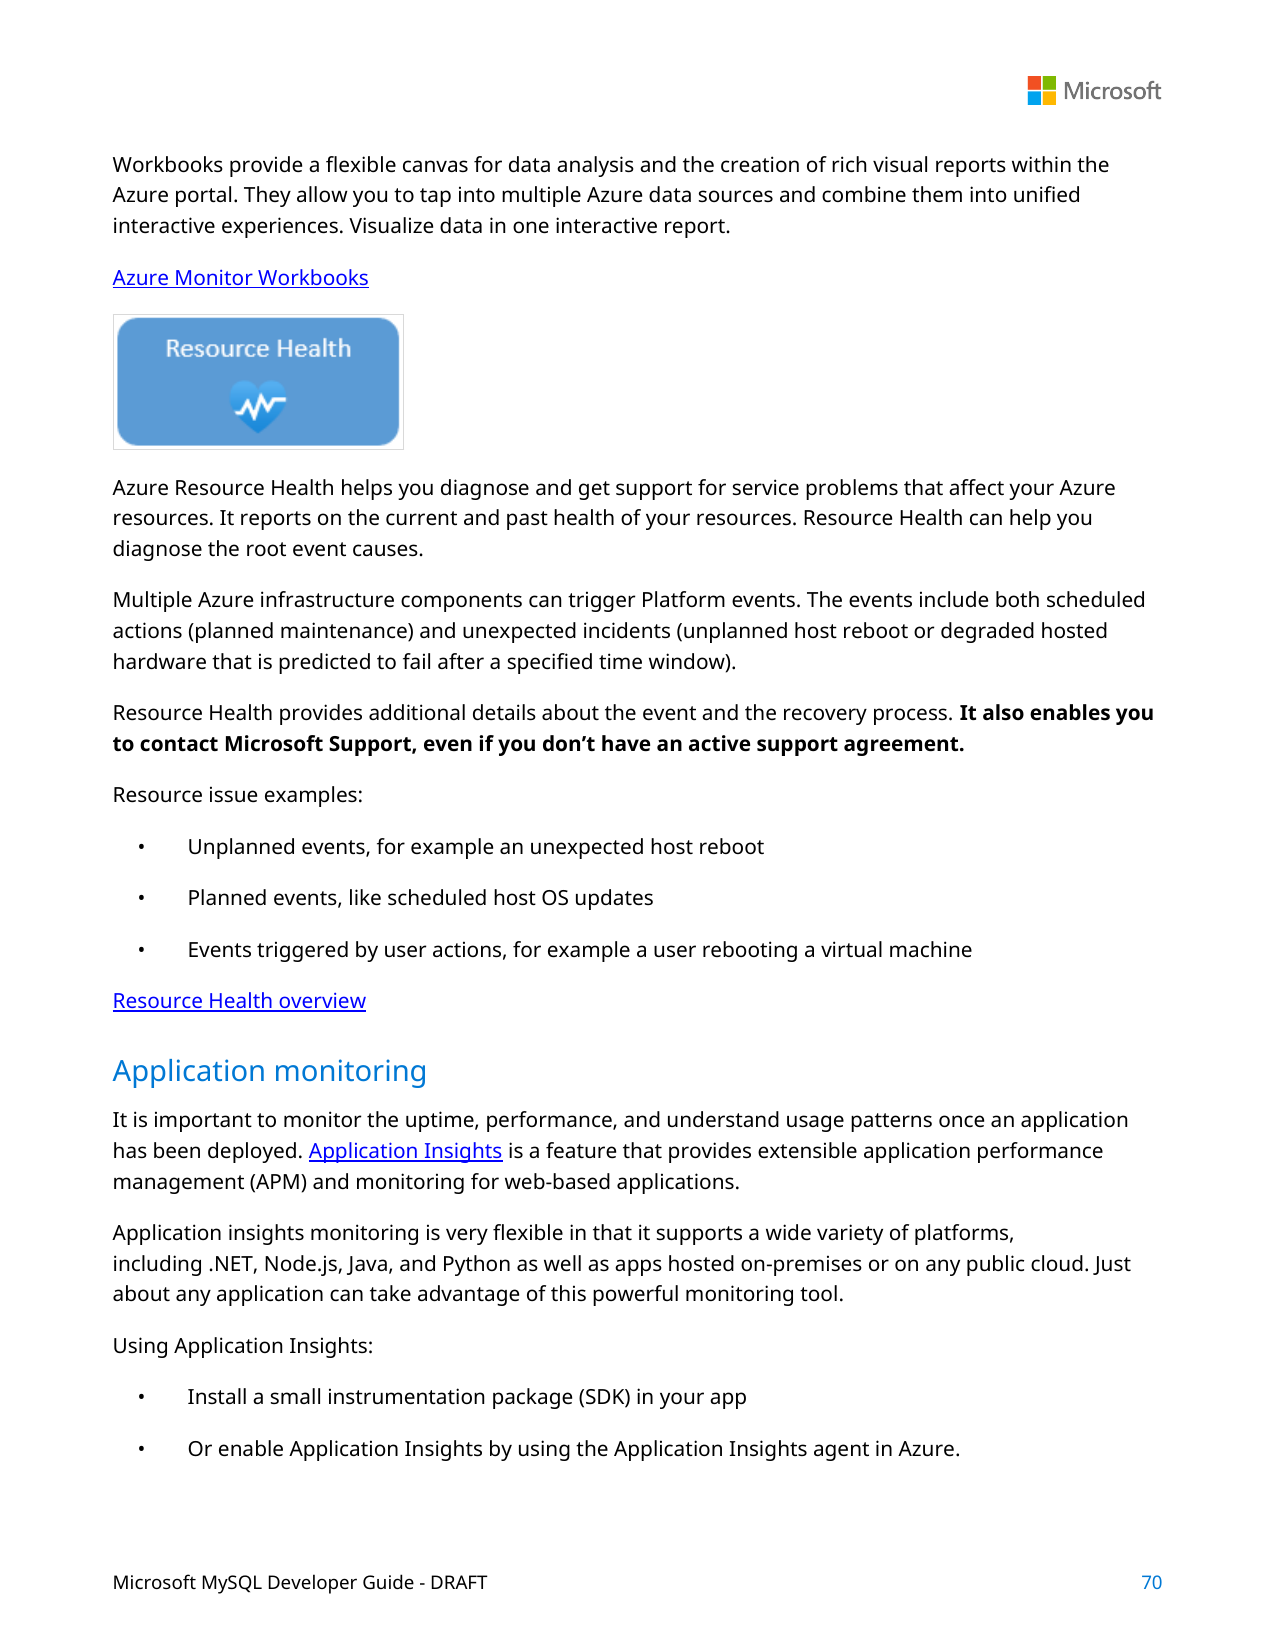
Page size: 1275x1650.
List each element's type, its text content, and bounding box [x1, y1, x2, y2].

text Application insights monitoring is very flexible in that it supports a wide variety of platforms, including .NET, Node.js, Java, and Python as well as apps hosted on-premises or on any public cloud. Just about any application can take advantage of this powerful monitoring tool. [112, 1218, 1162, 1308]
list Events triggered by user actions, for example a user rebooting a virtual machine [137, 935, 1162, 963]
list Unplanned events, for example an unexpected host reboot [137, 832, 1162, 860]
list Install a small instrumentation package (SDK) in your app [137, 1382, 1162, 1411]
text Workbooks provide a flexible canvas for data analysis and the creation of rich visual reports within the Azure portal. They allow you to tap into multiple Azure data sources and combine them into unified interactive experiences. Visualize data in one interactive report. [112, 150, 1162, 240]
text Azure Monitor Workbooks [112, 263, 1162, 291]
text Resource issue examples: [112, 780, 1162, 809]
list Or enable Application Insights by using the Application Insights agent in Azure. [137, 1434, 1162, 1462]
text Resource Health overview [112, 986, 1162, 1015]
text Multiple Azure infrastructure components can trigger Platform events. The events include both scheduled actions (planned maintenance) and unexpected incidents (unplanned host reboot or degraded hosted hardware that is predicted to fail after a specified time window). [112, 586, 1162, 675]
text It is important to monitor the uptime, performance, and understand usage patterns once an application has been deployed. Application Insights is a feature that provides extensible application performance management (APM) and monitoring for web-based applications. [112, 1106, 1162, 1195]
picture [114, 315, 403, 449]
picture [1026, 75, 1163, 107]
text Using Application Insights: [112, 1331, 1162, 1359]
text Resource Health provides additional details about the event and the recovery process. It also enables you to contact Microsoft Support, even if you don’t have an active support agreement. [112, 698, 1162, 757]
list Planned events, like scheduled host OS updates [137, 883, 1162, 912]
subtitle Application monitoring [112, 1050, 1162, 1090]
text Azure Resource Health helps you diagnose and get support for service problems that affect your Azure resources. It reports on the current and past health of your resources. Resource Health can help you diagnose the root event causes. [112, 473, 1162, 563]
